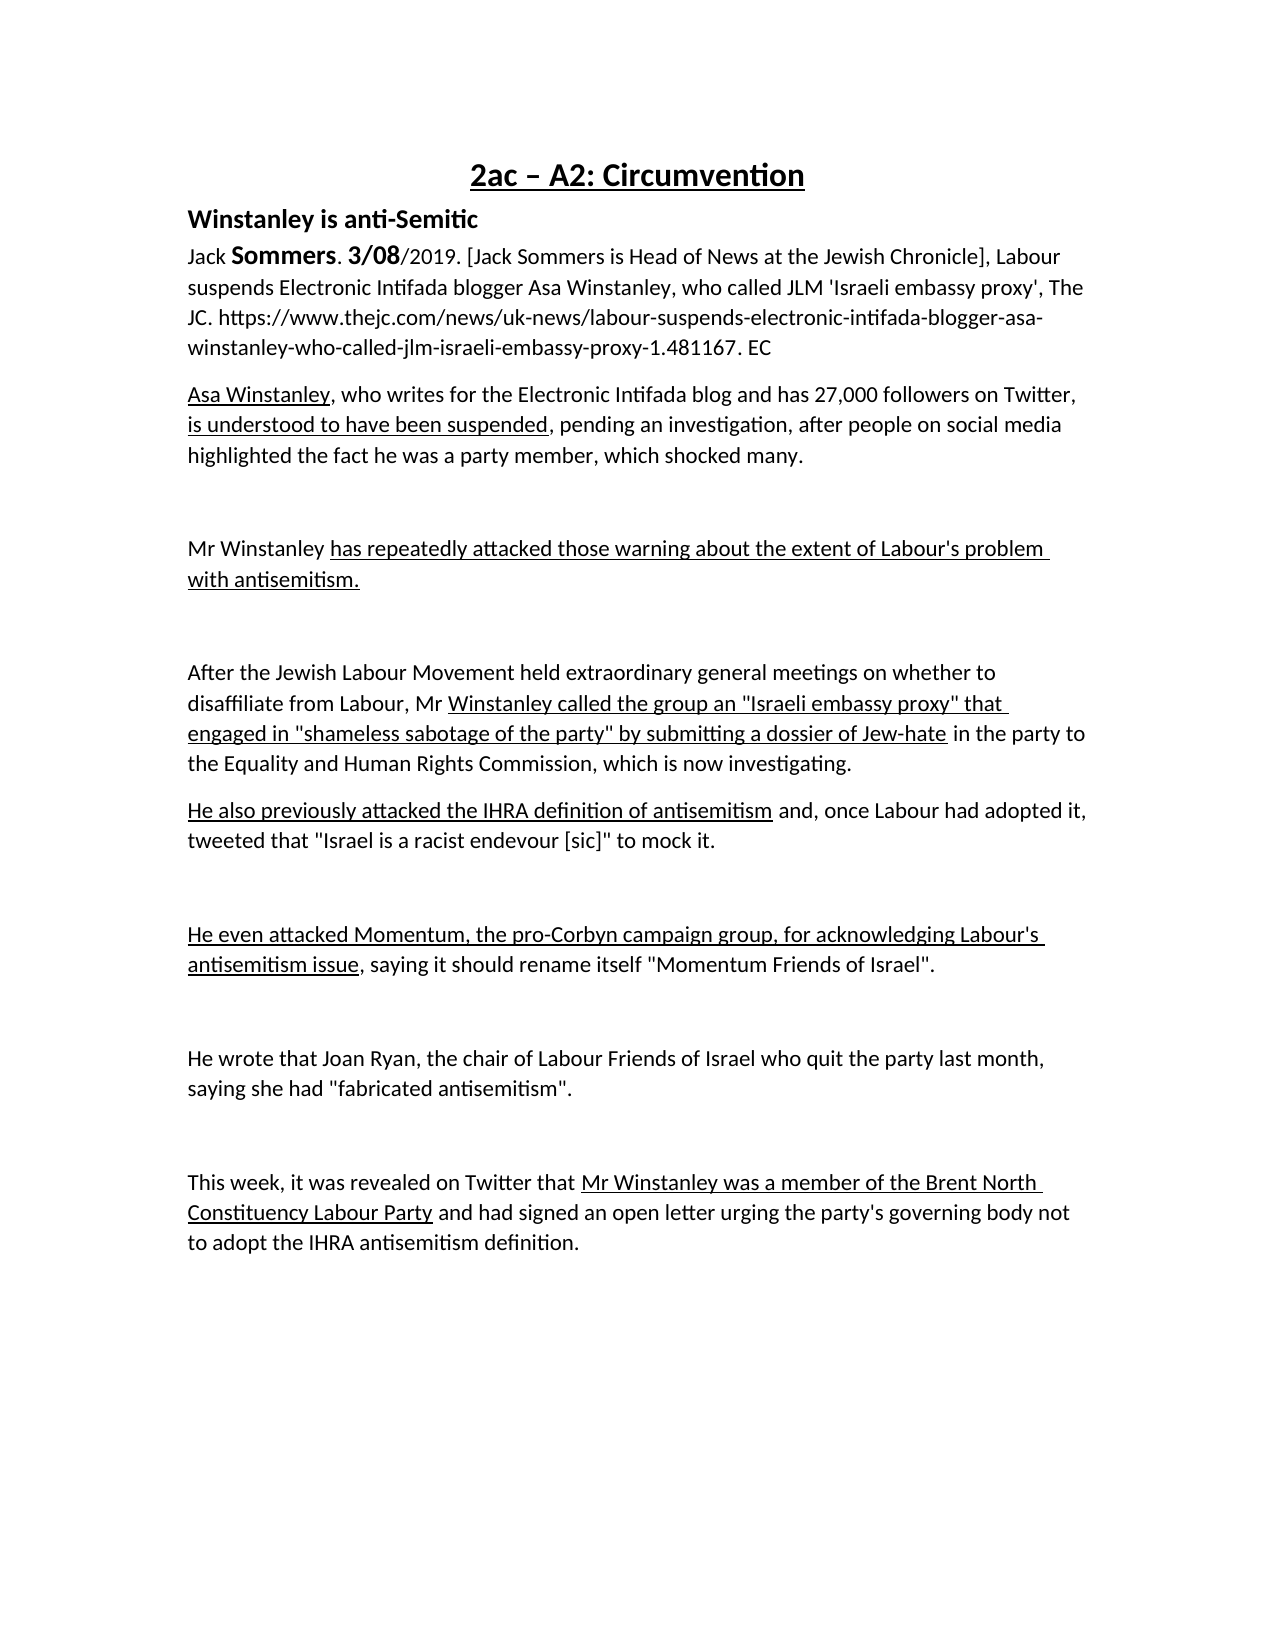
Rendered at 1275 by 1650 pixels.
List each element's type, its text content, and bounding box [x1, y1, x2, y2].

text Asa Winstanley, who writes for the Electronic Intifada blog and has 27,000 followers on Twitter, is understood to have been suspended, pending an investigation, after people on social media highlighted the fact he was a party member, which shocked many. [187, 380, 1087, 469]
text He wrote that Joan Ryan, the chair of Labour Friends of Israel who quit the party last month, saying she had "fabricated antisemitism". [187, 1044, 1087, 1102]
text Jack Sommers. 3/08/2019. [Jack Sommers is Head of News at the Jewish Chronicle], Labour suspends Electronic Intifada blogger Asa Winstanley, who called JLM 'Israeli embassy proxy', The JC. https://www.thejc.com/news/uk-news/labour-suspends-electronic-intifada-blogger-asa-winstanley-who-called-jlm-israeli-embassy-proxy-1.481167. EC [187, 238, 1087, 362]
subtitle Winstanley is anti-Semitic [187, 202, 1087, 235]
text After the Jewish Labour Movement held extraordinary general meetings on whether to disaffiliate from Labour, Mr Winstanley called the group an "Israeli embassy proxy" that engaged in "shameless sabotage of the party" by submitting a dossier of Jew-hate in the party to the Equality and Human Rights Commission, which is now investigating. [187, 658, 1087, 777]
text Mr Winstanley has repeatedly attacked those warning about the extent of Labour's problem with antisemitism. [187, 534, 1087, 593]
text This week, it was revealed on Twitter that Mr Winstanley was a member of the Brent North Constituency Labour Party and had signed an open letter urging the party's governing body not to adopt the IHRA antisemitism definition. [187, 1168, 1087, 1256]
text He even attacked Momentum, the pro-Corbyn campaign group, for acknowledging Labour's antisemitism issue, saying it should rename itself "Momentum Friends of Israel". [187, 920, 1087, 978]
subtitle 2ac – A2: Circumvention [187, 154, 1087, 195]
text He also previously attacked the IHRA definition of antisemitism and, once Labour had adopted it, tweeted that "Israel is a racist endevour [sic]" to mock it. [187, 796, 1087, 854]
